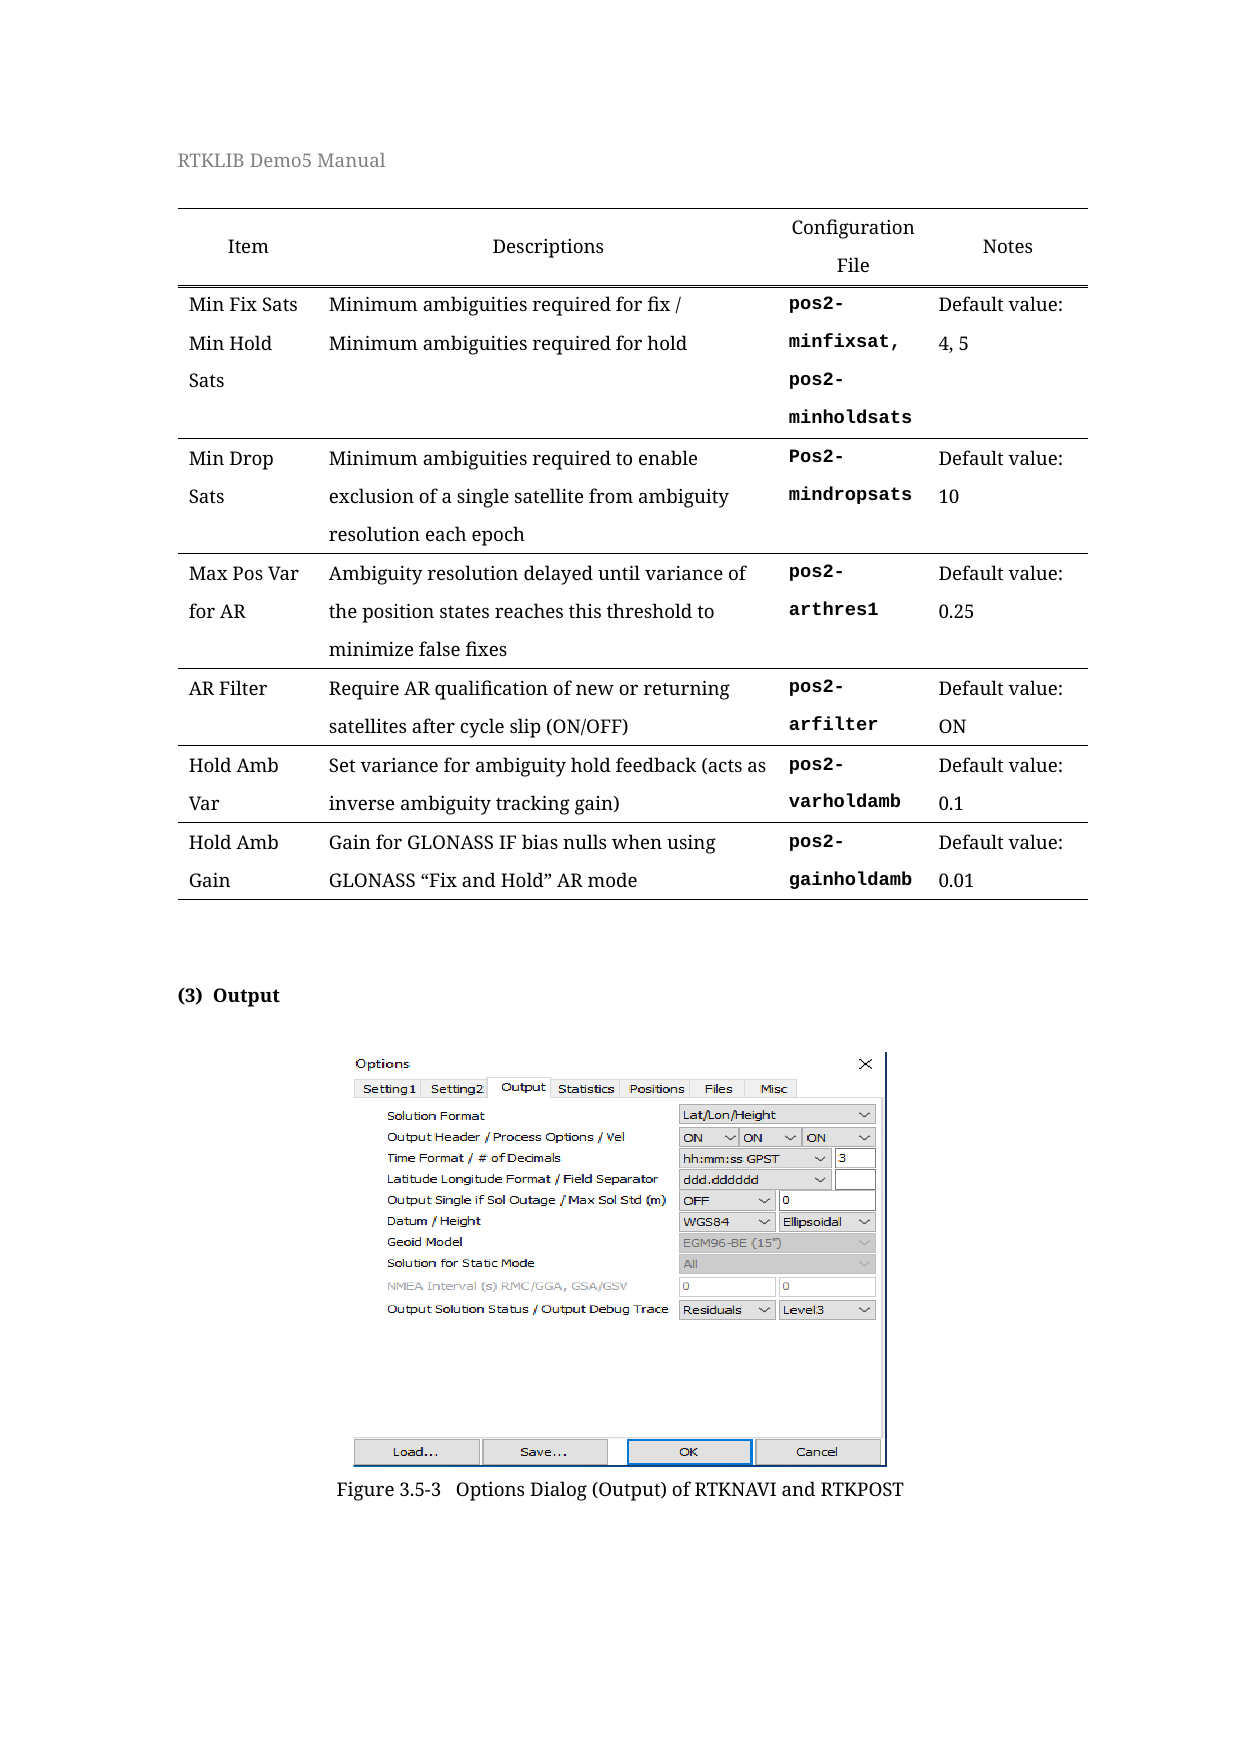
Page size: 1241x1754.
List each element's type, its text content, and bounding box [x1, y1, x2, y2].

table_header Notes [928, 209, 1087, 284]
table_cell Min Drop Sats [178, 439, 318, 553]
text Figure 3.5-3 Options Dialog (Output) of RTKNAVI and RTKPOST [177, 1470, 1063, 1508]
table_cell Hold Amb Var [178, 746, 318, 822]
table_cell Minimum ambiguities required to enable exclusion of a single satellite from ambiguity resolution each epoch [319, 439, 778, 553]
table_cell AR Filter [178, 669, 318, 745]
table_cell Max Pos Var for AR [178, 554, 318, 668]
table_cell Default value: 0.01 [928, 823, 1087, 899]
table_cell Set variance for ambiguity hold feedback (acts as inverse ambiguity tracking gain) [319, 746, 778, 822]
table_header Item [178, 209, 318, 284]
table_cell pos2- minfixsat, pos2- minholdsats [778, 288, 928, 438]
table_cell pos2- gainholdamb [778, 823, 928, 899]
table_cell pos2- arthres1 [778, 554, 928, 668]
table_cell Default value: ON [928, 669, 1087, 745]
table_cell Pos2- mindropsats [778, 439, 928, 553]
table_cell Default value: 0.1 [928, 746, 1087, 822]
table_cell Hold Amb Gain [178, 823, 318, 899]
table_cell Minimum ambiguities required for fix / Minimum ambiguities required for hold [319, 288, 778, 438]
table_cell pos2- varholdamb [778, 746, 928, 822]
table_header Configuration File [778, 209, 928, 284]
table_cell Ambiguity resolution delayed until variance of the position states reaches this threshold to minimize false fixes [319, 554, 778, 668]
table_cell Default value: 4, 5 [928, 288, 1087, 438]
picture [353, 1052, 887, 1467]
table_cell Require AR qualification of new or returning satellites after cycle slip (ON/OFF) [319, 669, 778, 745]
table_cell pos2-arfilter [778, 669, 928, 745]
table_cell Default value: 0.25 [928, 554, 1087, 668]
table_header Descriptions [319, 209, 778, 284]
table_cell Gain for GLONASS IF bias nulls when using GLONASS “Fix and Hold” AR mode [319, 823, 778, 899]
table_cell Default value: 10 [928, 439, 1087, 553]
table_cell Min Fix Sats Min Hold Sats [178, 288, 318, 438]
list Output [177, 976, 1063, 1014]
